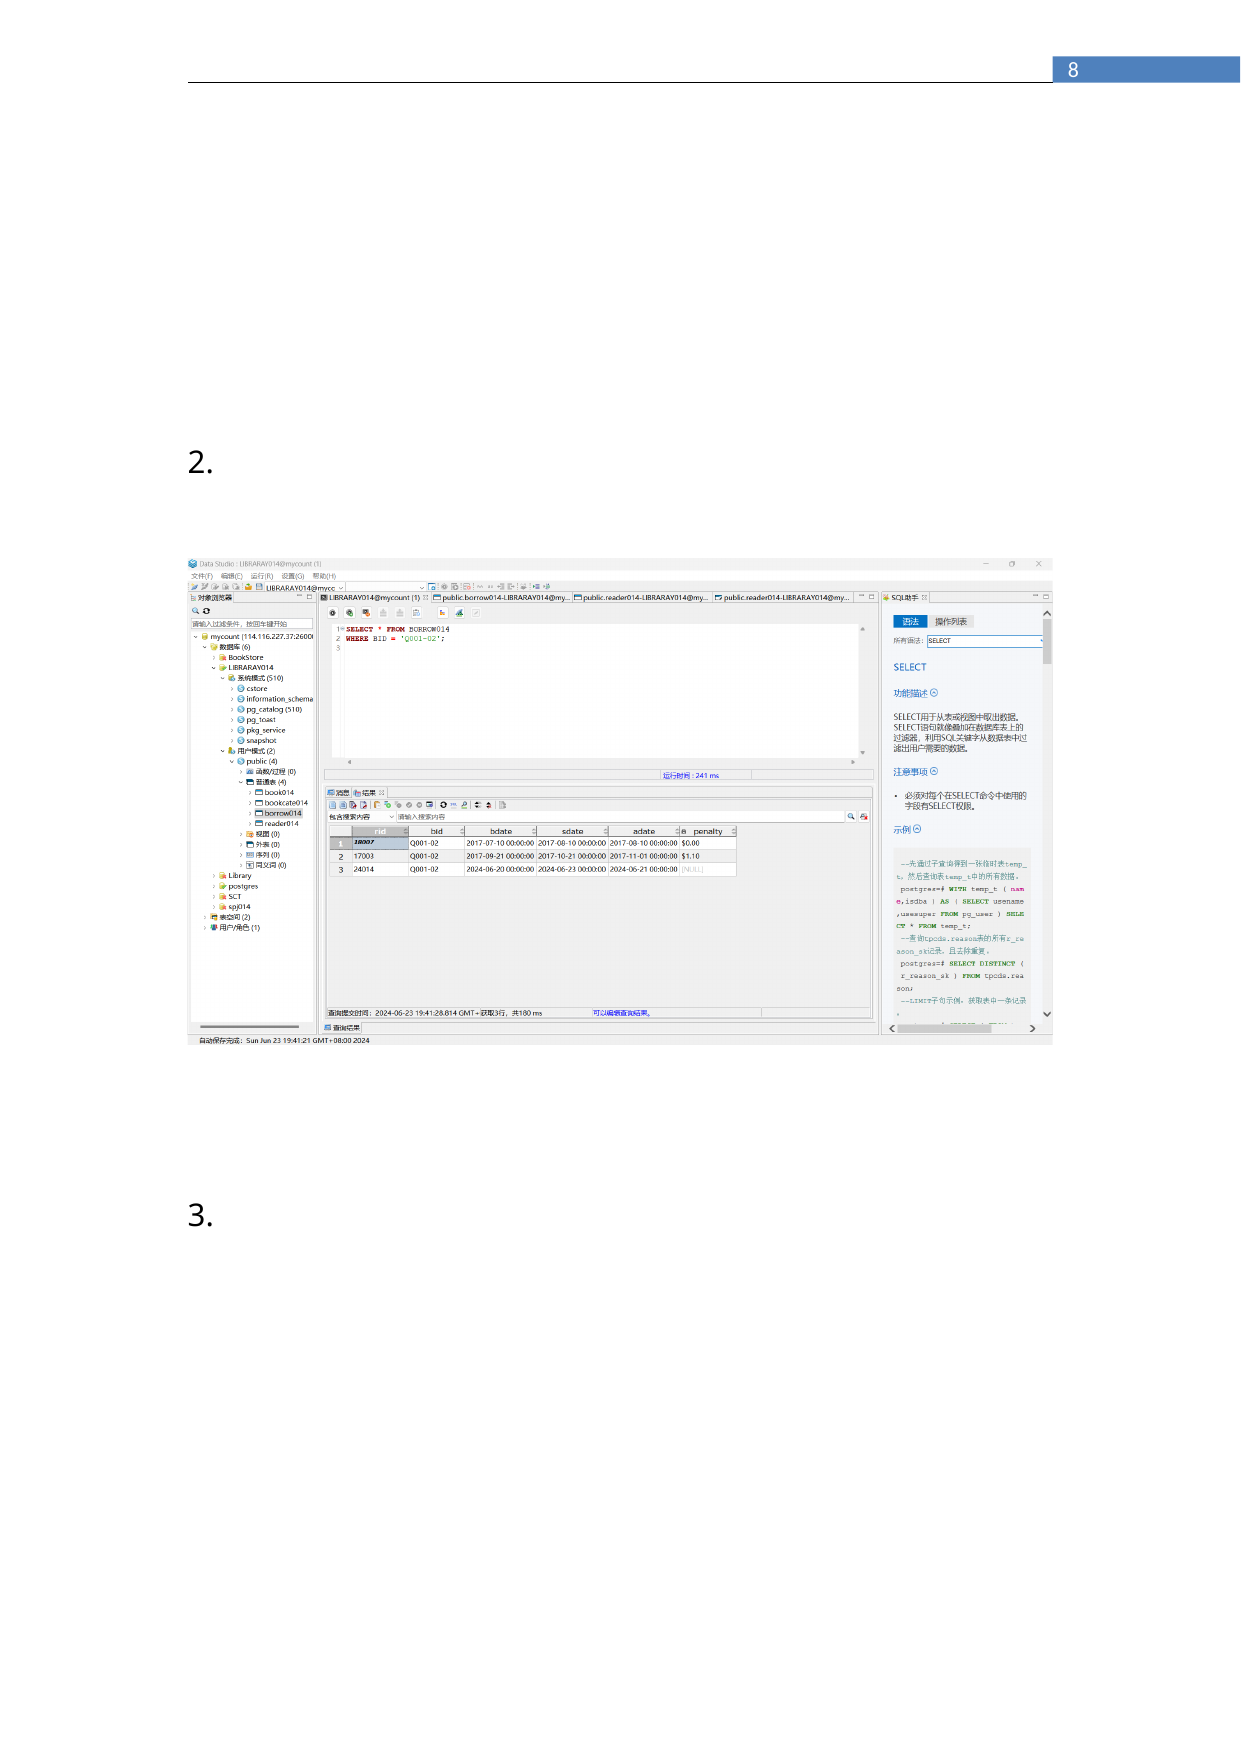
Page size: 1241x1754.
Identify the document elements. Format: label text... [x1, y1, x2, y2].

picture [187, 558, 1053, 1045]
text 2. [187, 429, 1053, 494]
text 3. [187, 1182, 1053, 1247]
